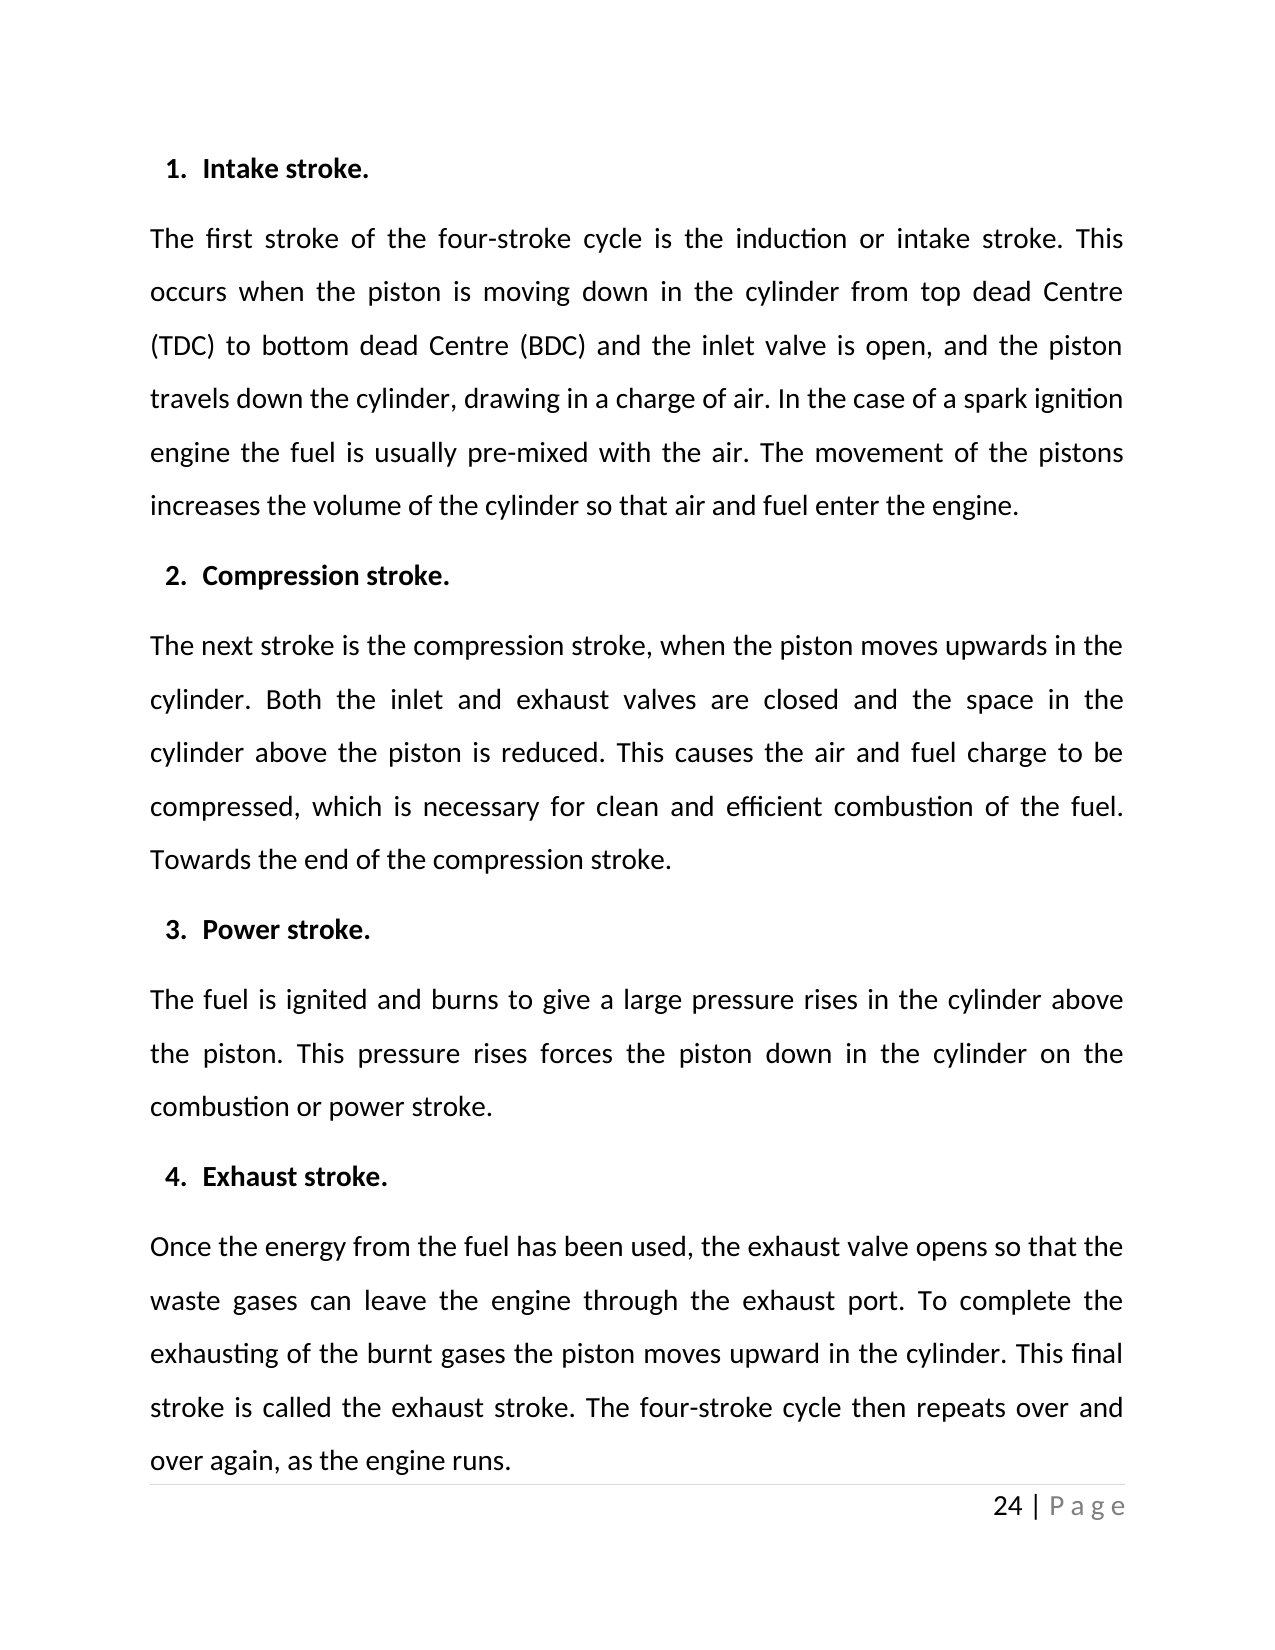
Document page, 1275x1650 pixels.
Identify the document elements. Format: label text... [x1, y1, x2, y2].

text Once the energy from the fuel has been used, the exhaust valve opens so that the waste gases can leave the engine through the exhaust port. To complete the exhausting of the burnt gases the piston moves upward in the cylinder. This final stroke is called the exhaust stroke. The four-stroke cycle then repeats over and over again, as the engine runs. [150, 1228, 1125, 1478]
text The first stroke of the four-stroke cycle is the induction or intake stroke. This occurs when the piston is moving down in the cylinder from top dead Centre (TDC) to bottom dead Centre (BDC) and the inlet valve is open, and the piston travels down the cylinder, drawing in a charge of air. In the case of a spark ignition engine the fuel is usually pre-mixed with the air. The movement of the pistons increases the volume of the cylinder so that air and fuel enter the engine. [150, 220, 1125, 523]
text The fuel is ignited and burns to give a large pressure rises in the cylinder above the piston. This pressure rises forces the piston down in the cylinder on the combustion or power stroke. [150, 981, 1125, 1124]
list Exhaust stroke. [165, 1158, 1125, 1194]
list Compression stroke. [165, 557, 1125, 593]
list Intake stroke. [165, 150, 1125, 186]
list Power stroke. [165, 911, 1125, 947]
text The next stroke is the compression stroke, when the piston moves upwards in the cylinder. Both the inlet and exhaust valves are closed and the space in the cylinder above the piston is reduced. This causes the air and fuel charge to be compressed, which is necessary for clean and efficient combustion of the fuel. Towards the end of the compression stroke. [150, 627, 1125, 877]
